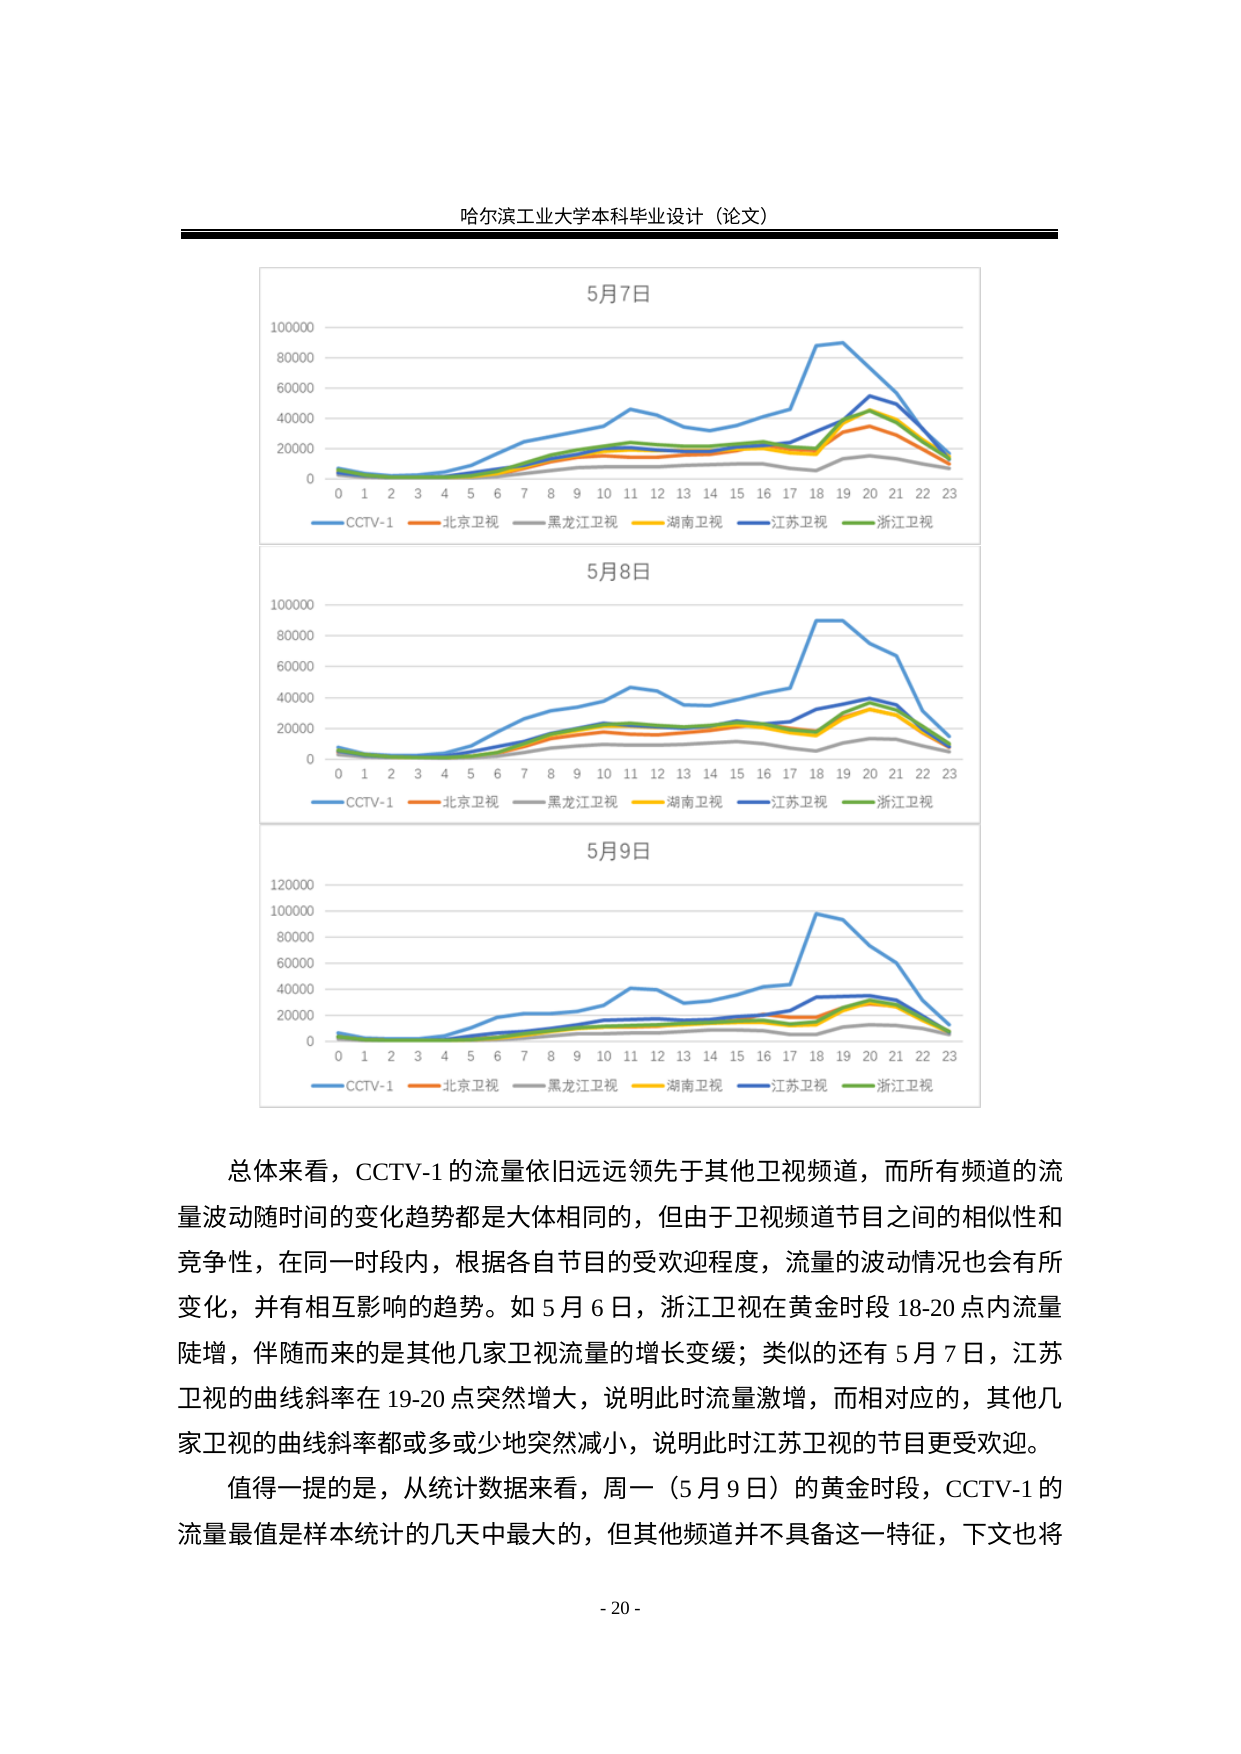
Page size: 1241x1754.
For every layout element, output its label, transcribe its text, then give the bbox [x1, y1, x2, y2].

text 总体来看，CCTV-1的流量依旧远远领先于其他卫视频道，而所有频道的流量波动随时间的变化趋势都是大体相同的，但由于卫视频道节目之间的相似性和竞争性，在同一时段内，根据各自节目的受欢迎程度，流量的波动情况也会有所变化，并有相互影响的趋势。如5月6日，浙江卫视在黄金时段18-20点内流量陡增，伴随而来的是其他几家卫视流量的增长变缓；类似的还有5月7日，江苏卫视的曲线斜率在19-20点突然增大，说明此时流量激增，而相对应的，其他几家卫视的曲线斜率都或多或少地突然减小，说明此时江苏卫视的节目更受欢迎。 [177, 1152, 1063, 1460]
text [177, 1469, 1063, 1551]
picture [259, 267, 982, 1109]
